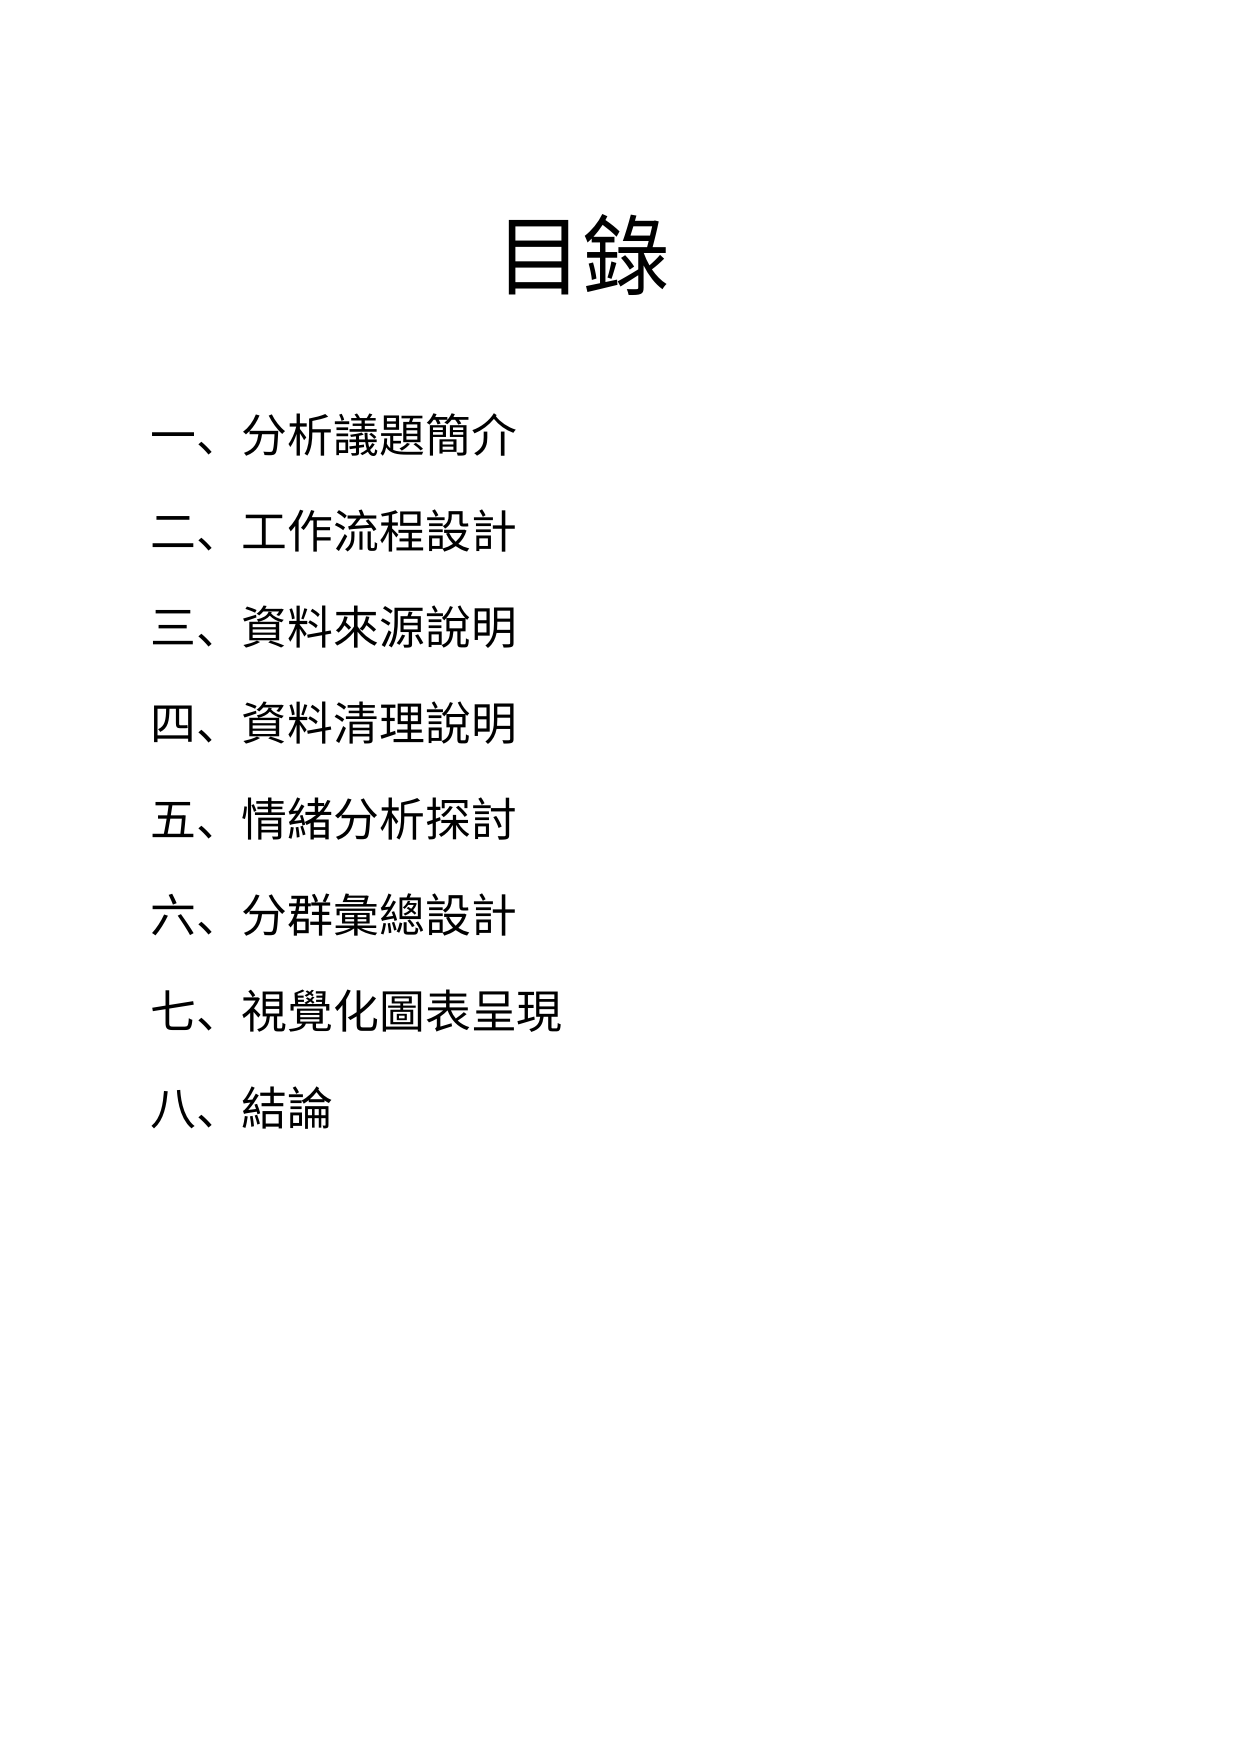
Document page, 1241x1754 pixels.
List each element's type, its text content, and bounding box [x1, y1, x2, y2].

text 目錄 [150, 187, 1015, 314]
